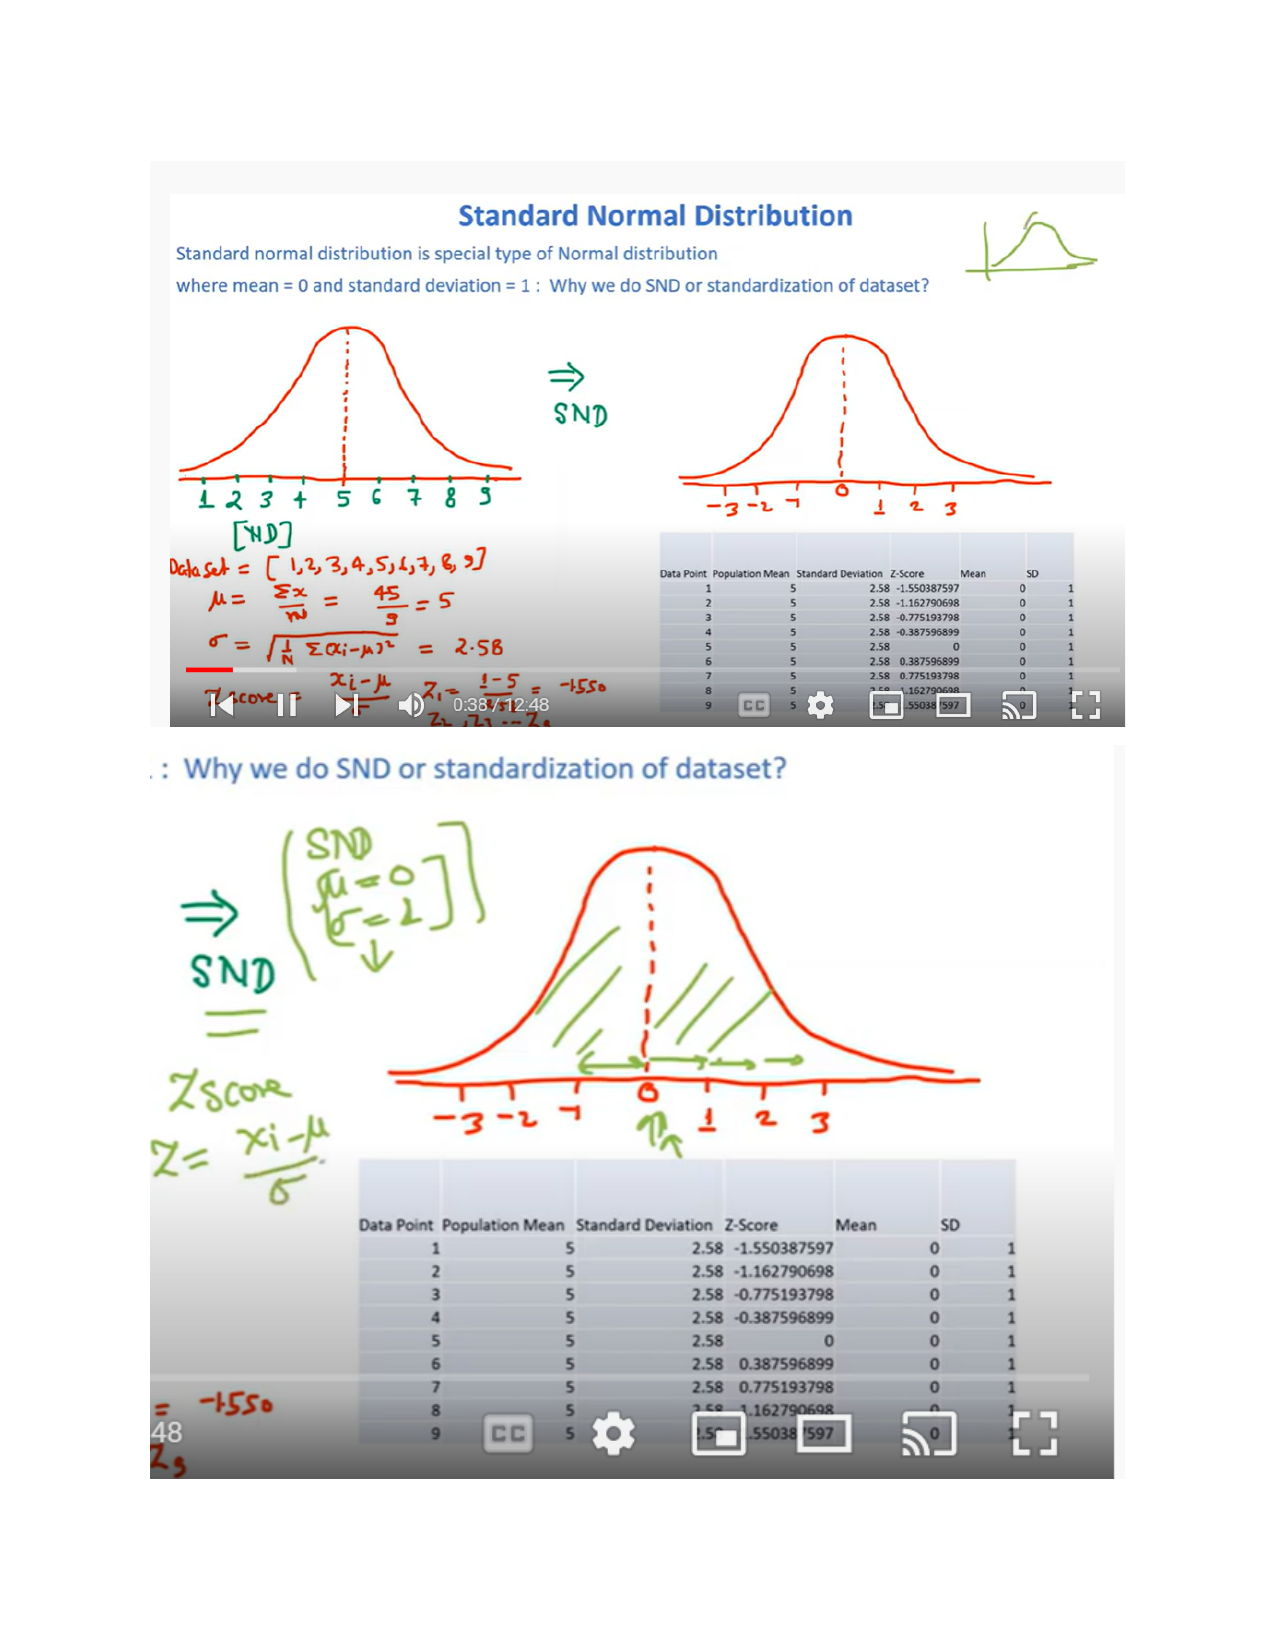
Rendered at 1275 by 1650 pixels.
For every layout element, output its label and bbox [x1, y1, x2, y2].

picture [150, 150, 1125, 727]
picture [150, 745, 1125, 1479]
